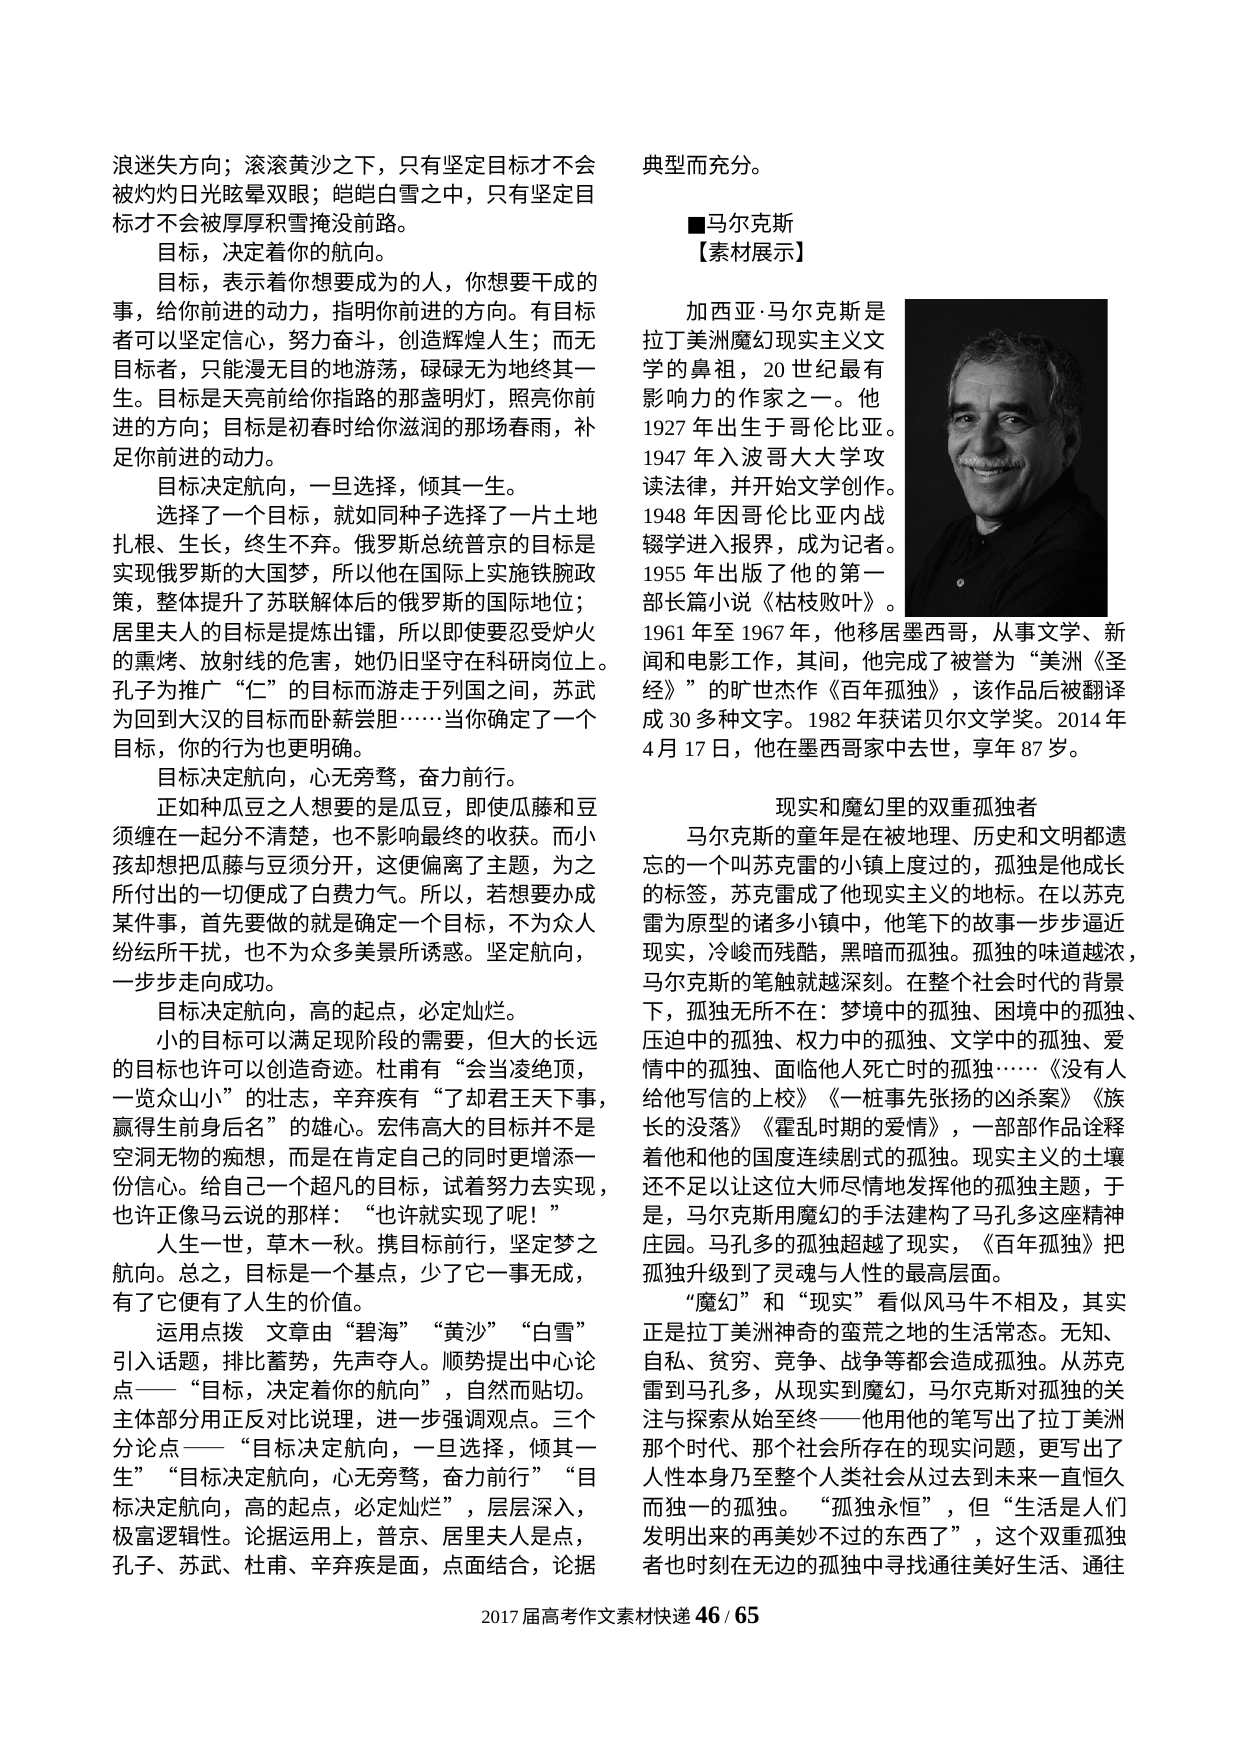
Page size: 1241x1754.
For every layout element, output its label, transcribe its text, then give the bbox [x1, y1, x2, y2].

text 马尔克斯的童年是在被地理、历史和文明都遗忘的一个叫苏克雷的小镇上度过的，孤独是他成长的标签，苏克雷成了他现实主义的地标。在以苏克雷为原型的诸多小镇中，他笔下的故事一步步逼近现实，冷峻而残酷，黑暗而孤独。孤独的味道越浓，马尔克斯的笔触就越深刻。在整个社会时代的背景下，孤独无所不在：梦境中的孤独、困境中的孤独、压迫中的孤独、权力中的孤独、文学中的孤独、爱情中的孤独、面临他人死亡时的孤独……《没有人给他写信的上校》《一桩事先张扬的凶杀案》《族长的没落》《霍乱时期的爱情》，一部部作品诠释着他和他的国度连续剧式的孤独。现实主义的土壤还不足以让这位大师尽情地发挥他的孤独主题，于是，马尔克斯用魔幻的手法建构了马孔多这座精神庄园。马孔多的孤独超越了现实，《百年孤独》把孤独升级到了灵魂与人性的最高层面。 [642, 821, 1128, 1287]
picture [904, 299, 1108, 617]
text 目标，表示着你想要成为的人，你想要干成的事，给你前进的动力，指明你前进的方向。有目标者可以坚定信心，努力奋斗，创造辉煌人生；而无目标者，只能漫无目的地游荡，碌碌无为地终其一生。目标是天亮前给你指路的那盏明灯，照亮你前进的方向；目标是初春时给你滋润的那场春雨，补足你前进的动力。 [112, 267, 598, 471]
text 选择了一个目标，就如同种子选择了一片土地，扎根、生长，终生不弃。俄罗斯总统普京的目标是实现俄罗斯的大国梦，所以他在国际上实施铁腕政策，整体提升了苏联解体后的俄罗斯的国际地位；居里夫人的目标是提炼出镭，所以即使要忍受炉火的熏烤、放射线的危害，她仍旧坚守在科研岗位上。孔子为推广“仁”的目标而游走于列国之间，苏武为回到大汉的目标而卧薪尝胆……当你确定了一个目标，你的行为也更明确。 [112, 500, 598, 762]
text 现实和魔幻里的双重孤独者 [642, 792, 1128, 821]
text 目标决定航向，心无旁骛，奋力前行。 [112, 762, 598, 792]
text 正如种瓜豆之人想要的是瓜豆，即使瓜藤和豆须缠在一起分不清楚，也不影响最终的收获。而小孩却想把瓜藤与豆须分开，这便偏离了主题，为之所付出的一切便成了白费力气。所以，若想要办成某件事，首先要做的就是确定一个目标，不为众人纷纭所干扰，也不为众多美景所诱惑。坚定航向，一步步走向成功。 [112, 792, 598, 996]
text 茫茫碧海之上，只有坚定目标才不会被滔滔巨浪迷失方向；滚滚黄沙之下，只有坚定目标才不会被灼灼日光眩晕双眼；皑皑白雪之中，只有坚定目标才不会被厚厚积雪掩没前路。 [112, 150, 598, 237]
text 小的目标可以满足现阶段的需要，但大的长远的目标也许可以创造奇迹。杜甫有“会当凌绝顶，一览众山小”的壮志，辛弃疾有“了却君王天下事，赢得生前身后名”的雄心。宏伟高大的目标并不是空洞无物的痴想，而是在肯定自己的同时更增添一份信心。给自己一个超凡的目标，试着努力去实现，也许正像马云说的那样：“也许就实现了呢！” [112, 1025, 598, 1229]
text 目标，决定着你的航向。 [112, 237, 598, 267]
text 目标决定航向，高的起点，必定灿烂。 [112, 996, 598, 1025]
text 【素材展示】 [642, 237, 1128, 267]
text 人生一世，草木一秋。携目标前行，坚定梦之航向。总之，目标是一个基点，少了它一事无成，有了它便有了人生的价值。 [112, 1229, 598, 1317]
text 目标决定航向，一旦选择，倾其一生。 [112, 471, 598, 500]
text ■马尔克斯 [642, 208, 1128, 237]
text 运用点拨 文章由“碧海”“黄沙”“白雪”引入话题，排比蓄势，先声夺人。顺势提出中心论点——“目标，决定着你的航向”，自然而贴切。主体部分用正反对比说理，进一步强调观点。三个分论点——“目标决定航向，一旦选择，倾其一生”“目标决定航向，心无旁骛，奋力前行”“目标决定航向，高的起点，必定灿烂”，层层深入，极富逻辑性。论据运用上，普京、居里夫人是点，孔子、苏武、杜甫、辛弃疾是面，点面结合，论据典型而充分。 [112, 1317, 598, 1579]
